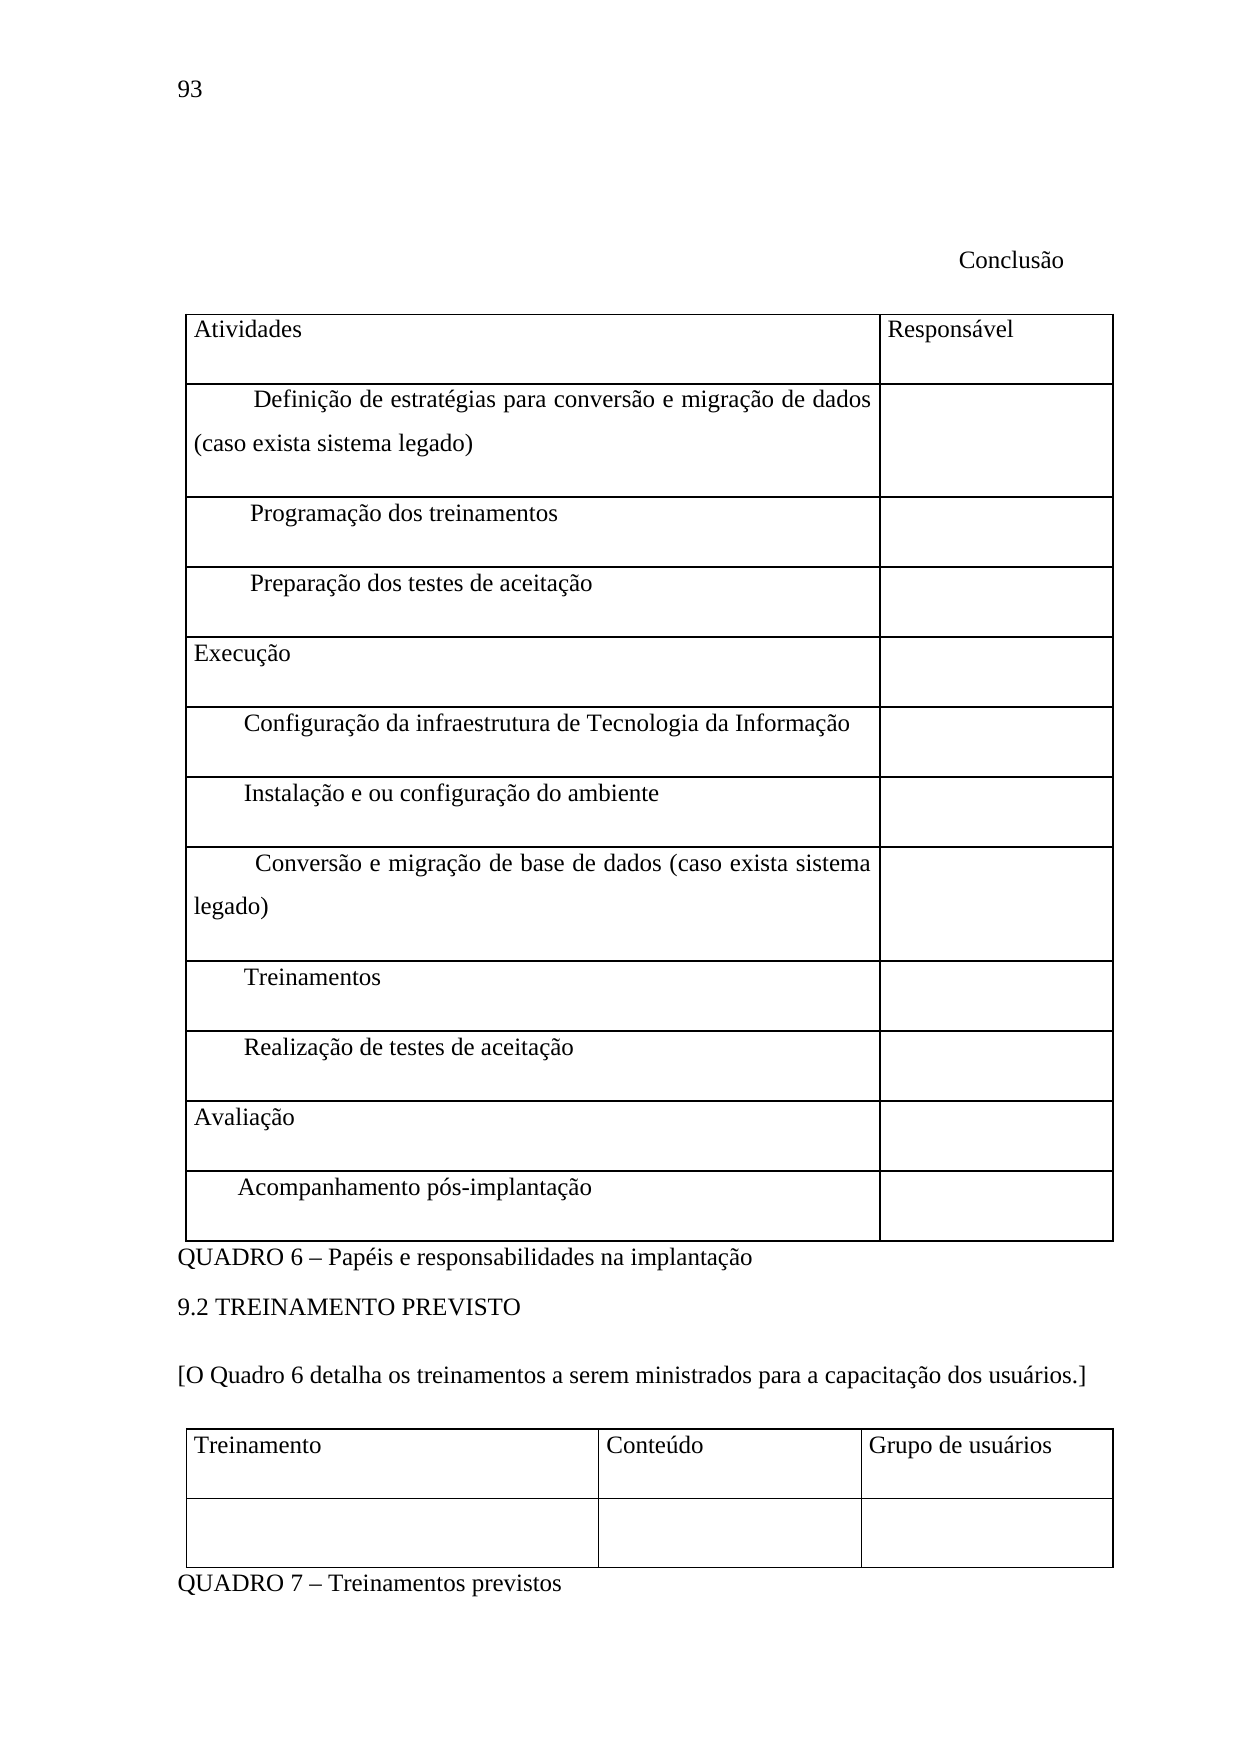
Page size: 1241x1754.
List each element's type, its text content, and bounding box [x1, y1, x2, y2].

table_header Conteúdo [599, 1430, 861, 1498]
table_cell [881, 848, 1112, 959]
table_header Atividades [187, 315, 879, 382]
table_cell Preparação dos testes de aceitação [187, 568, 879, 636]
table_cell [881, 1172, 1112, 1240]
table_cell Avaliação [187, 1102, 879, 1170]
table_cell [187, 1499, 598, 1567]
table_cell Programação dos treinamentos [187, 498, 879, 566]
table_cell [881, 638, 1112, 706]
table_cell [881, 962, 1112, 1029]
table_cell [881, 568, 1112, 636]
table_cell Acompanhamento pós-implantação [187, 1172, 879, 1240]
table_header Grupo de usuários [862, 1430, 1112, 1498]
table_cell Conversão e migração de base de dados (caso exista sistema legado) [187, 848, 879, 959]
table_cell [881, 385, 1112, 496]
subtitle 9.2 TREINAMENTO PREVISTO [177, 1292, 1122, 1320]
table_cell Execução [187, 638, 879, 706]
table_cell [881, 778, 1112, 846]
text [O Quadro 6 detalha os treinamentos a serem ministrados para a capacitação dos usuários.] [177, 1360, 1122, 1388]
table_cell Configuração da infraestrutura de Tecnologia da Informação [187, 708, 879, 776]
table_header Treinamento [187, 1430, 598, 1498]
table_cell Instalação e ou configuração do ambiente [187, 778, 879, 846]
table_cell [599, 1499, 861, 1567]
table_cell [862, 1499, 1112, 1567]
table_cell [881, 1102, 1112, 1170]
table_cell Treinamentos [187, 962, 879, 1029]
table_cell [881, 708, 1112, 776]
table_header Responsável [881, 315, 1112, 382]
table_cell Definição de estratégias para conversão e migração de dados (caso exista sistema legado) [187, 385, 879, 496]
table_cell [881, 498, 1112, 566]
table_cell [881, 1032, 1112, 1100]
text Conclusão [177, 245, 1122, 274]
table_cell Realização de testes de aceitação [187, 1032, 879, 1100]
